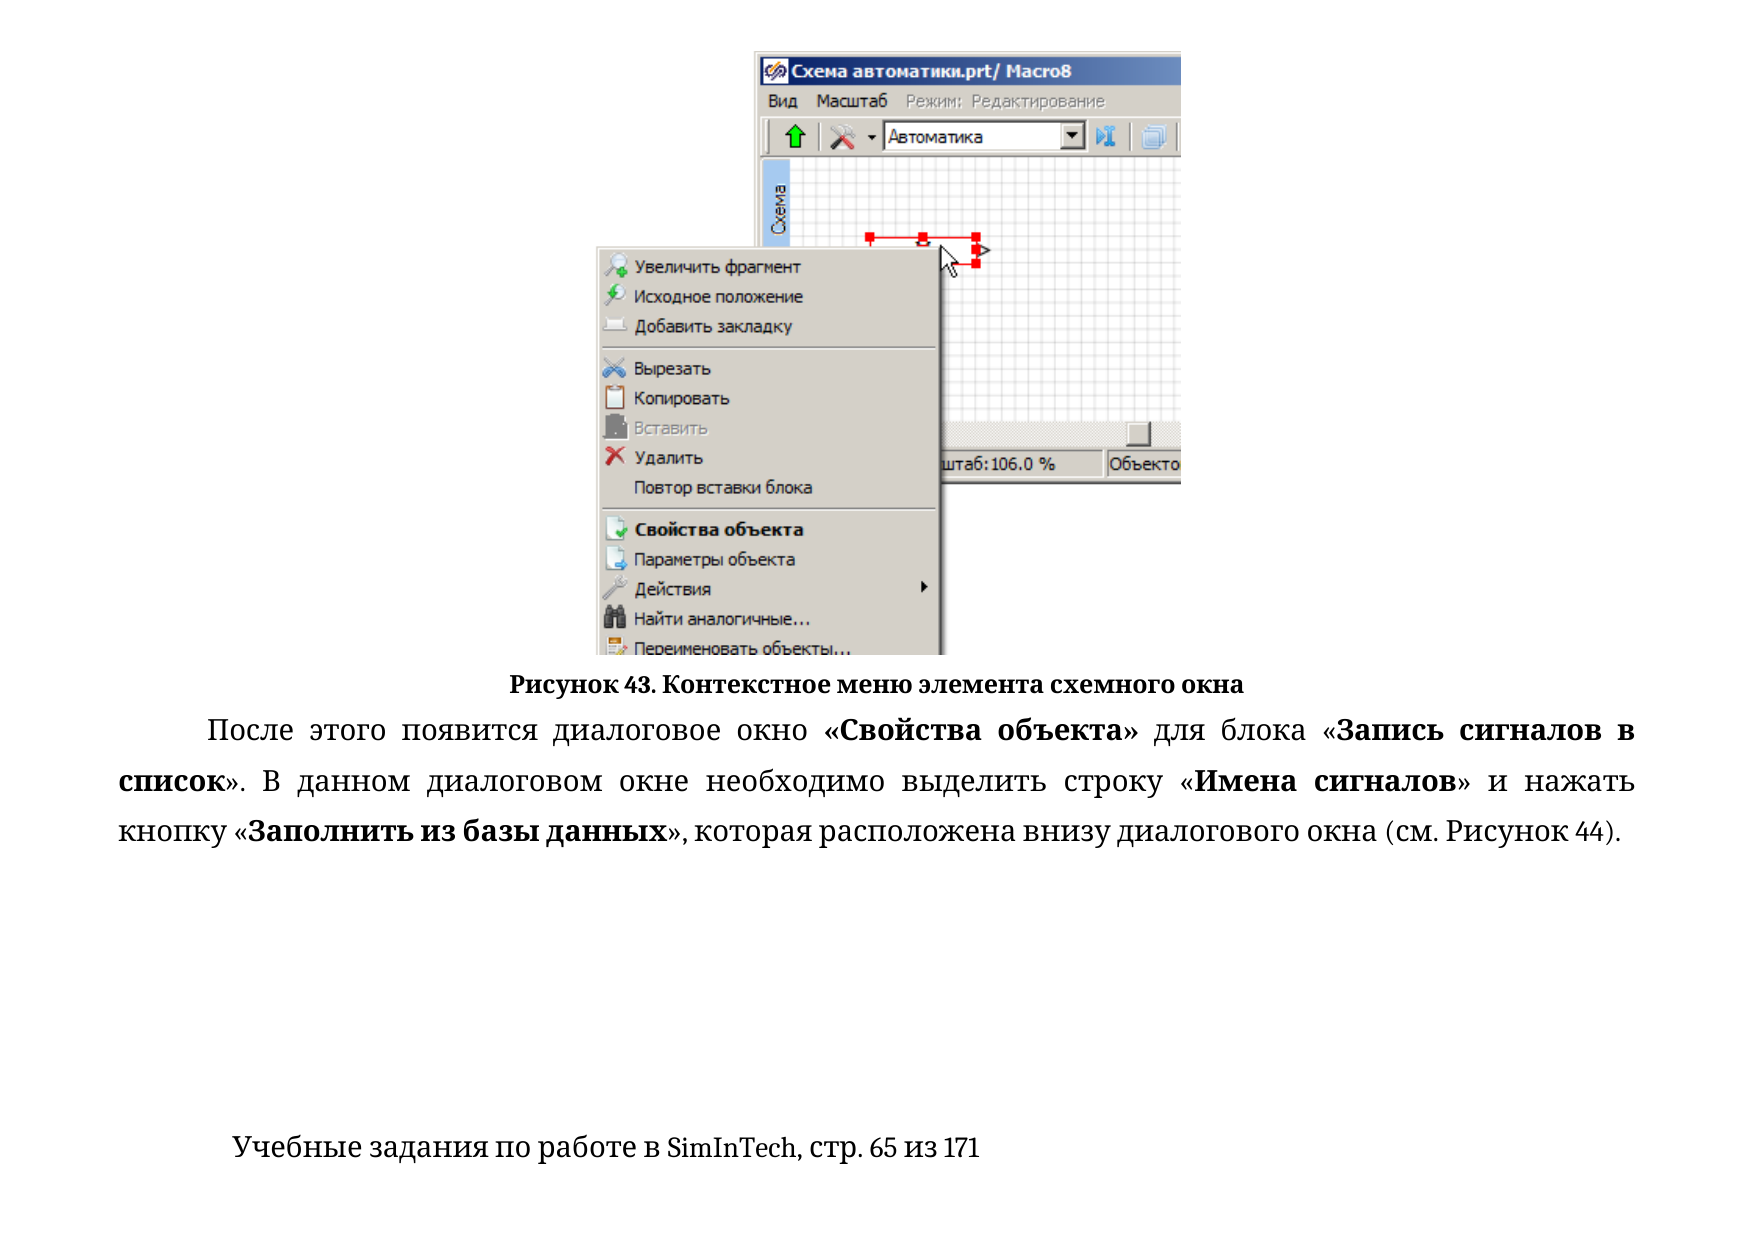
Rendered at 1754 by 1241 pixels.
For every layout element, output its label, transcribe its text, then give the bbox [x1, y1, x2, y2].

text Рисунок 50. Контекстное меню элемента схемного окна [118, 671, 1636, 700]
picture [573, 51, 1181, 655]
